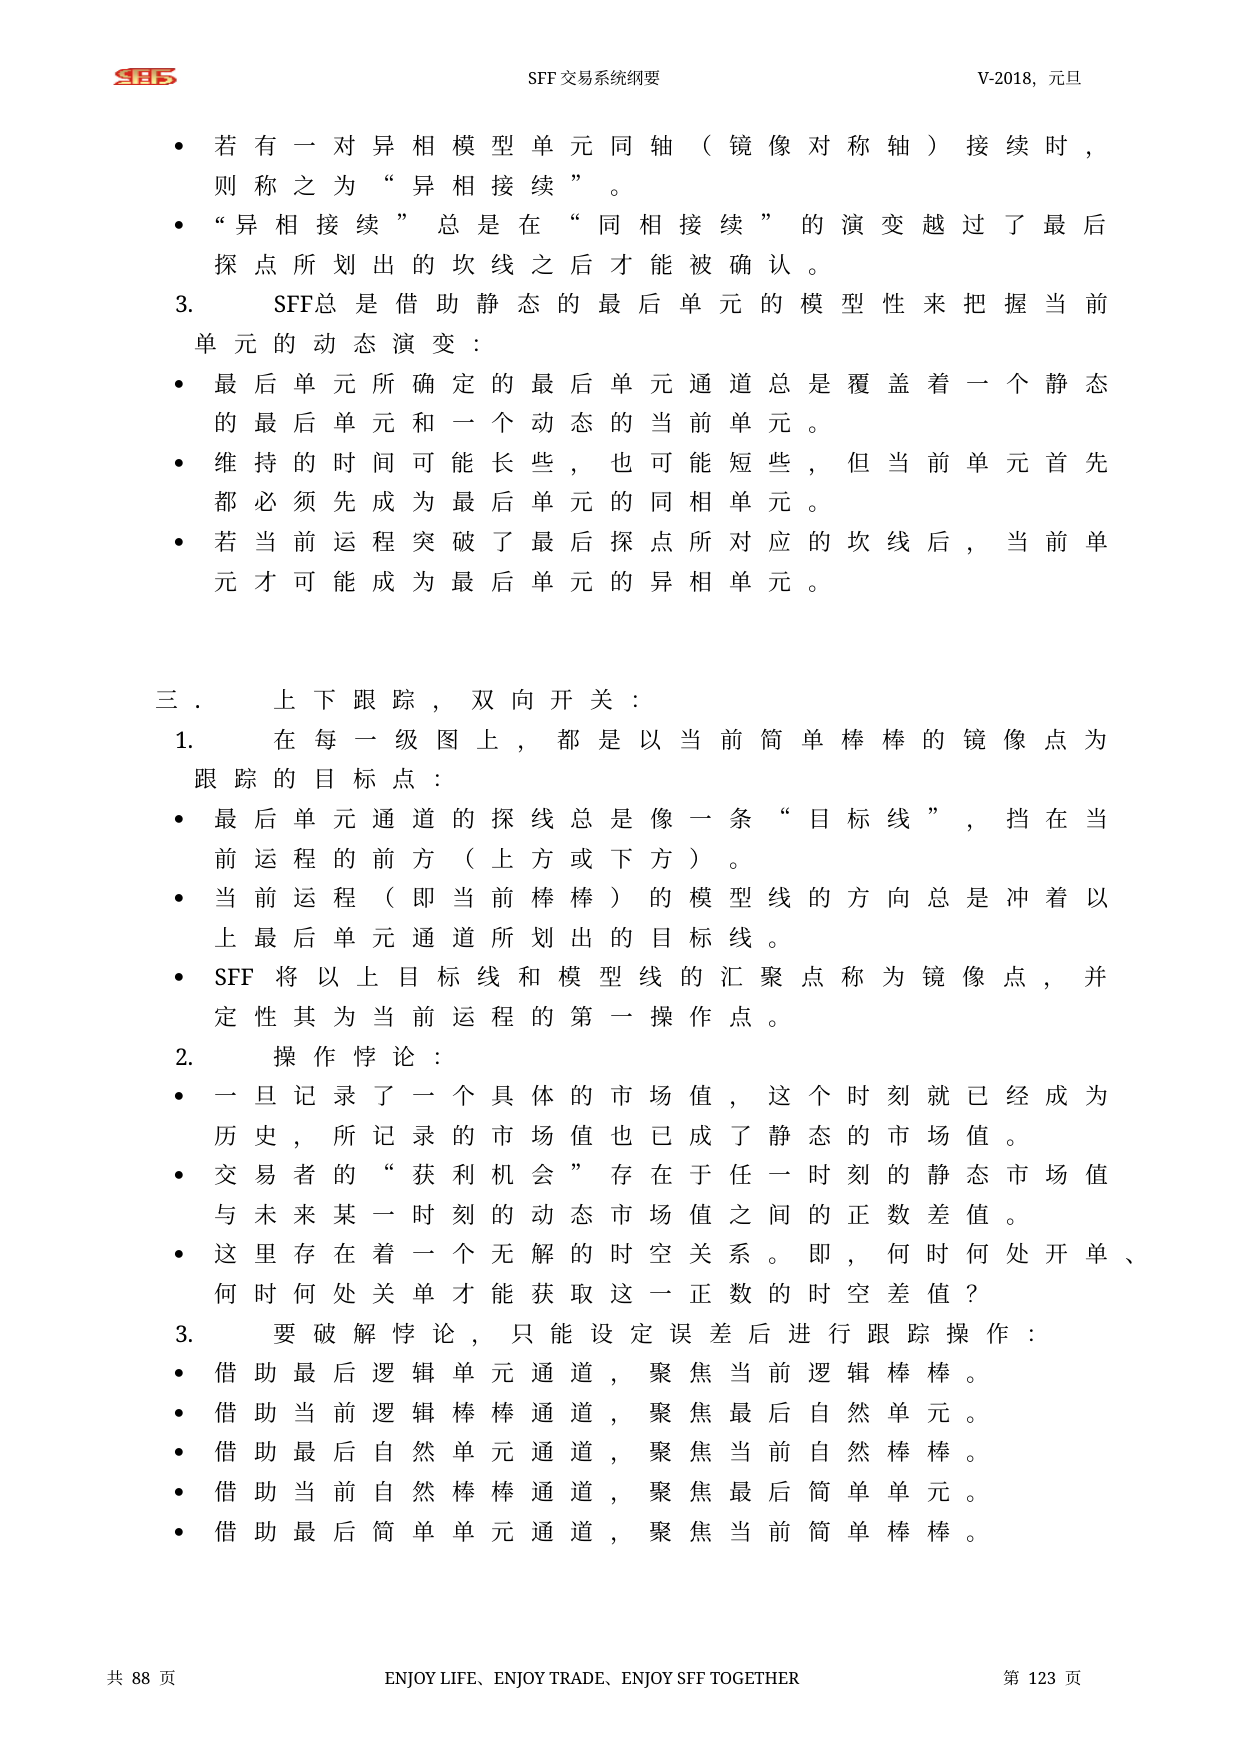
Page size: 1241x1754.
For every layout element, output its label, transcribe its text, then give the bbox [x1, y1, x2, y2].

list 上下跟踪，双向开关： [145, 679, 1125, 719]
list 要破解悖论，只能设定误差后进行跟踪操作： [160, 1312, 1125, 1352]
list “异相接续”总是在“同相接续”的演变越过了最后探点所划出的坎线之后才能被确认。 [174, 204, 1125, 283]
list SFF 将以上目标线和模型线的汇聚点称为镜像点，并定性其为当前运程的第一操作点。 [174, 956, 1125, 1035]
list 交易者的“获利机会”存在于任一时刻的静态市场值与未来某一时刻的动态市场值之间的正数差值。 [174, 1154, 1125, 1233]
list 借助最后自然单元通道，聚焦当前自然棒棒。 [174, 1431, 1125, 1471]
list 维持的时间可能长些，也可能短些，但当前单元首先都必须先成为最后单元的同相单元。 [174, 442, 1125, 521]
list 这里存在着一个无解的时空关系。即，何时何处开单、何时何处关单才能获取这一正数的时空差值？ [174, 1233, 1125, 1312]
list 最后单元通道的探线总是像一条“目标线”，挡在当前运程的前方（上方或下方）。 [174, 798, 1125, 877]
list 借助当前自然棒棒通道，聚焦最后简单单元。 [174, 1471, 1125, 1510]
list 一旦记录了一个具体的市场值，这个时刻就已经成为历史，所记录的市场值也已成了静态的市场值。 [174, 1075, 1125, 1154]
list 若有一对异相模型单元同轴（镜像对称轴）接续时，则称之为“异相接续”。 [174, 125, 1125, 204]
list SFF总是借助静态的最后单元的模型性来把握当前单元的动态演变： [160, 283, 1125, 362]
picture [106, 68, 188, 85]
list 若当前运程突破了最后探点所对应的坎线后，当前单元才可能成为最后单元的异相单元。 [174, 521, 1125, 600]
list 借助当前逻辑棒棒通道，聚焦最后自然单元。 [174, 1392, 1125, 1431]
list 借助最后逻辑单元通道，聚焦当前逻辑棒棒。 [174, 1352, 1125, 1392]
list 在每一级图上，都是以当前简单棒棒的镜像点为跟踪的目标点： [160, 719, 1125, 798]
list 操作悖论： [160, 1035, 1125, 1075]
list 最后单元所确定的最后单元通道总是覆盖着一个静态的最后单元和一个动态的当前单元。 [174, 362, 1125, 442]
list 当前运程（即当前棒棒）的模型线的方向总是冲着以上最后单元通道所划出的目标线。 [174, 877, 1125, 956]
list 借助最后简单单元通道，聚焦当前简单棒棒。 [174, 1510, 1125, 1550]
